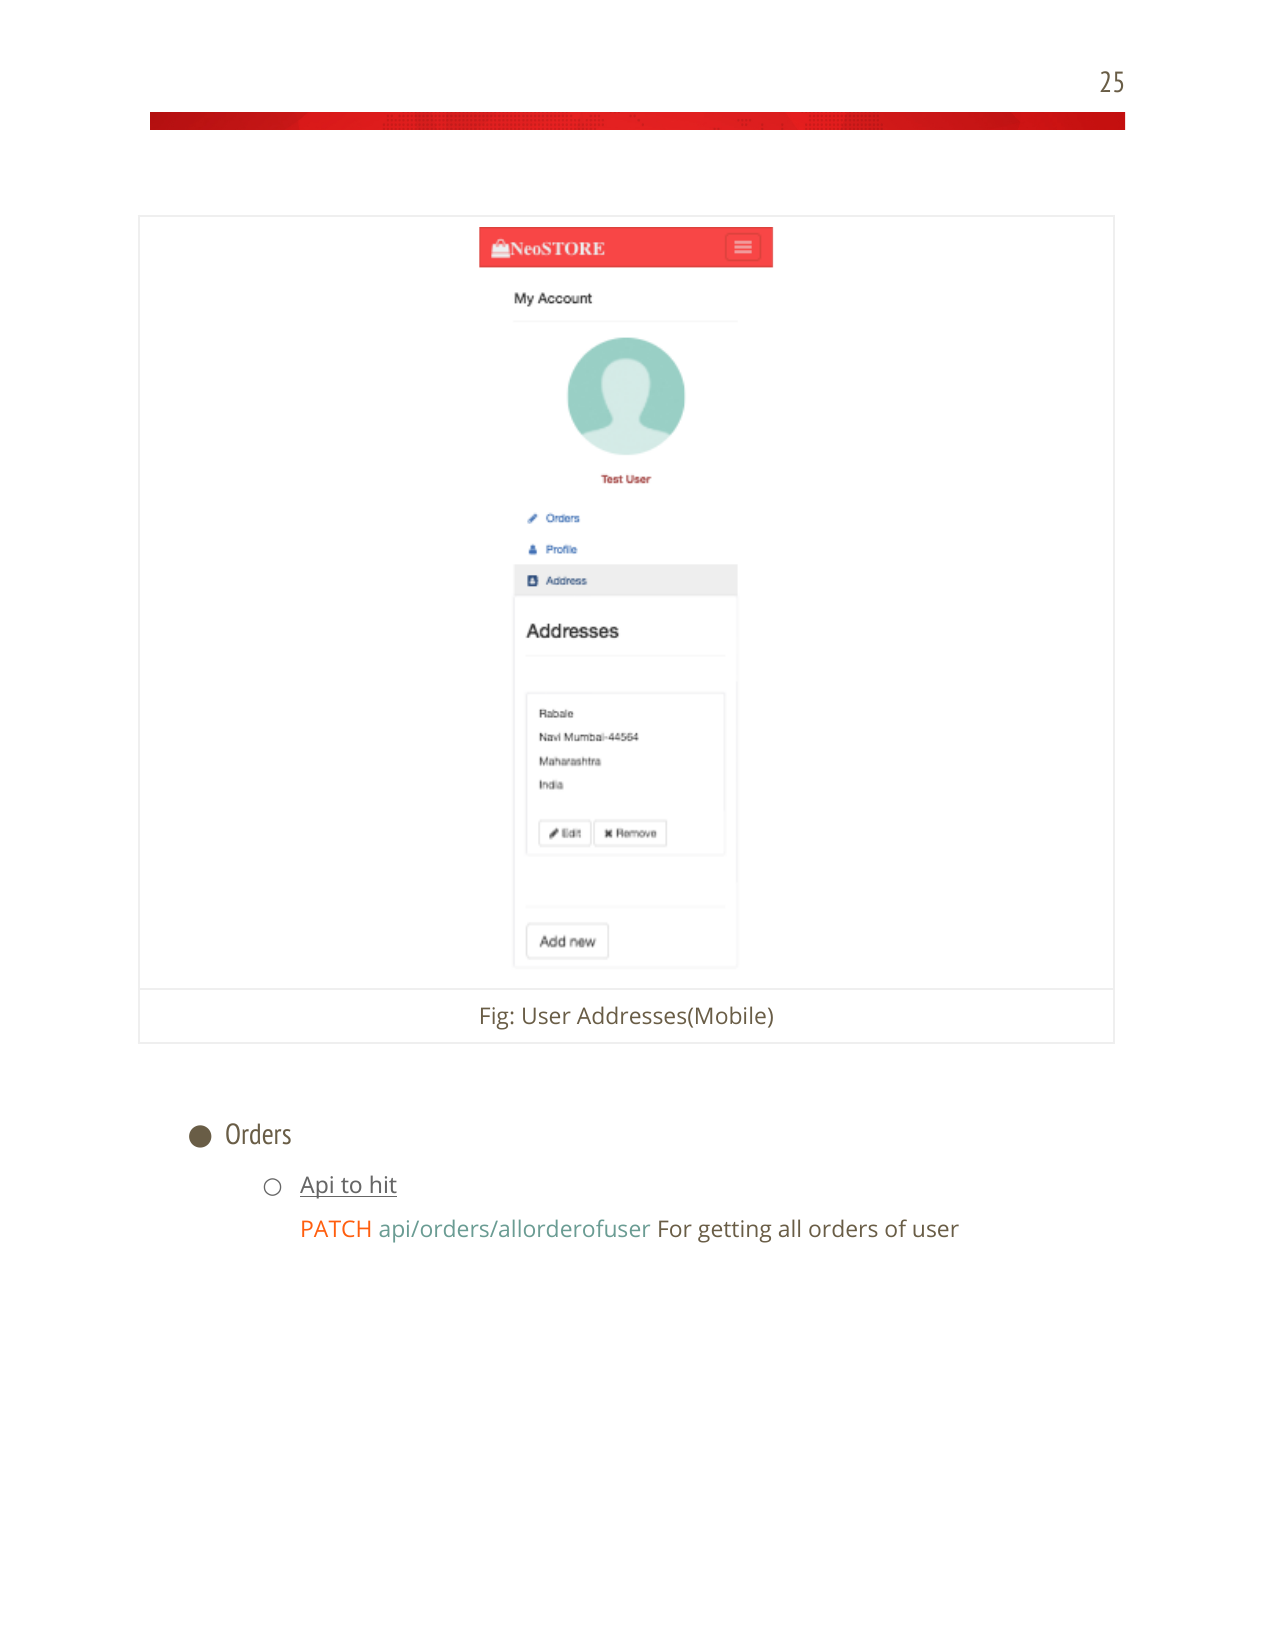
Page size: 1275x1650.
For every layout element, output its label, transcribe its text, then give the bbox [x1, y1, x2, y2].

subtitle Orders [187, 1115, 1125, 1152]
text PATCH api/orders/allorderofuser For getting all orders of user [225, 1213, 1125, 1244]
picture [479, 227, 774, 978]
subtitle Api to hit [262, 1169, 1125, 1200]
table_header [140, 217, 1113, 988]
picture [150, 112, 1125, 130]
table_cell Fig: User Addresses(Mobile) [140, 990, 1113, 1042]
